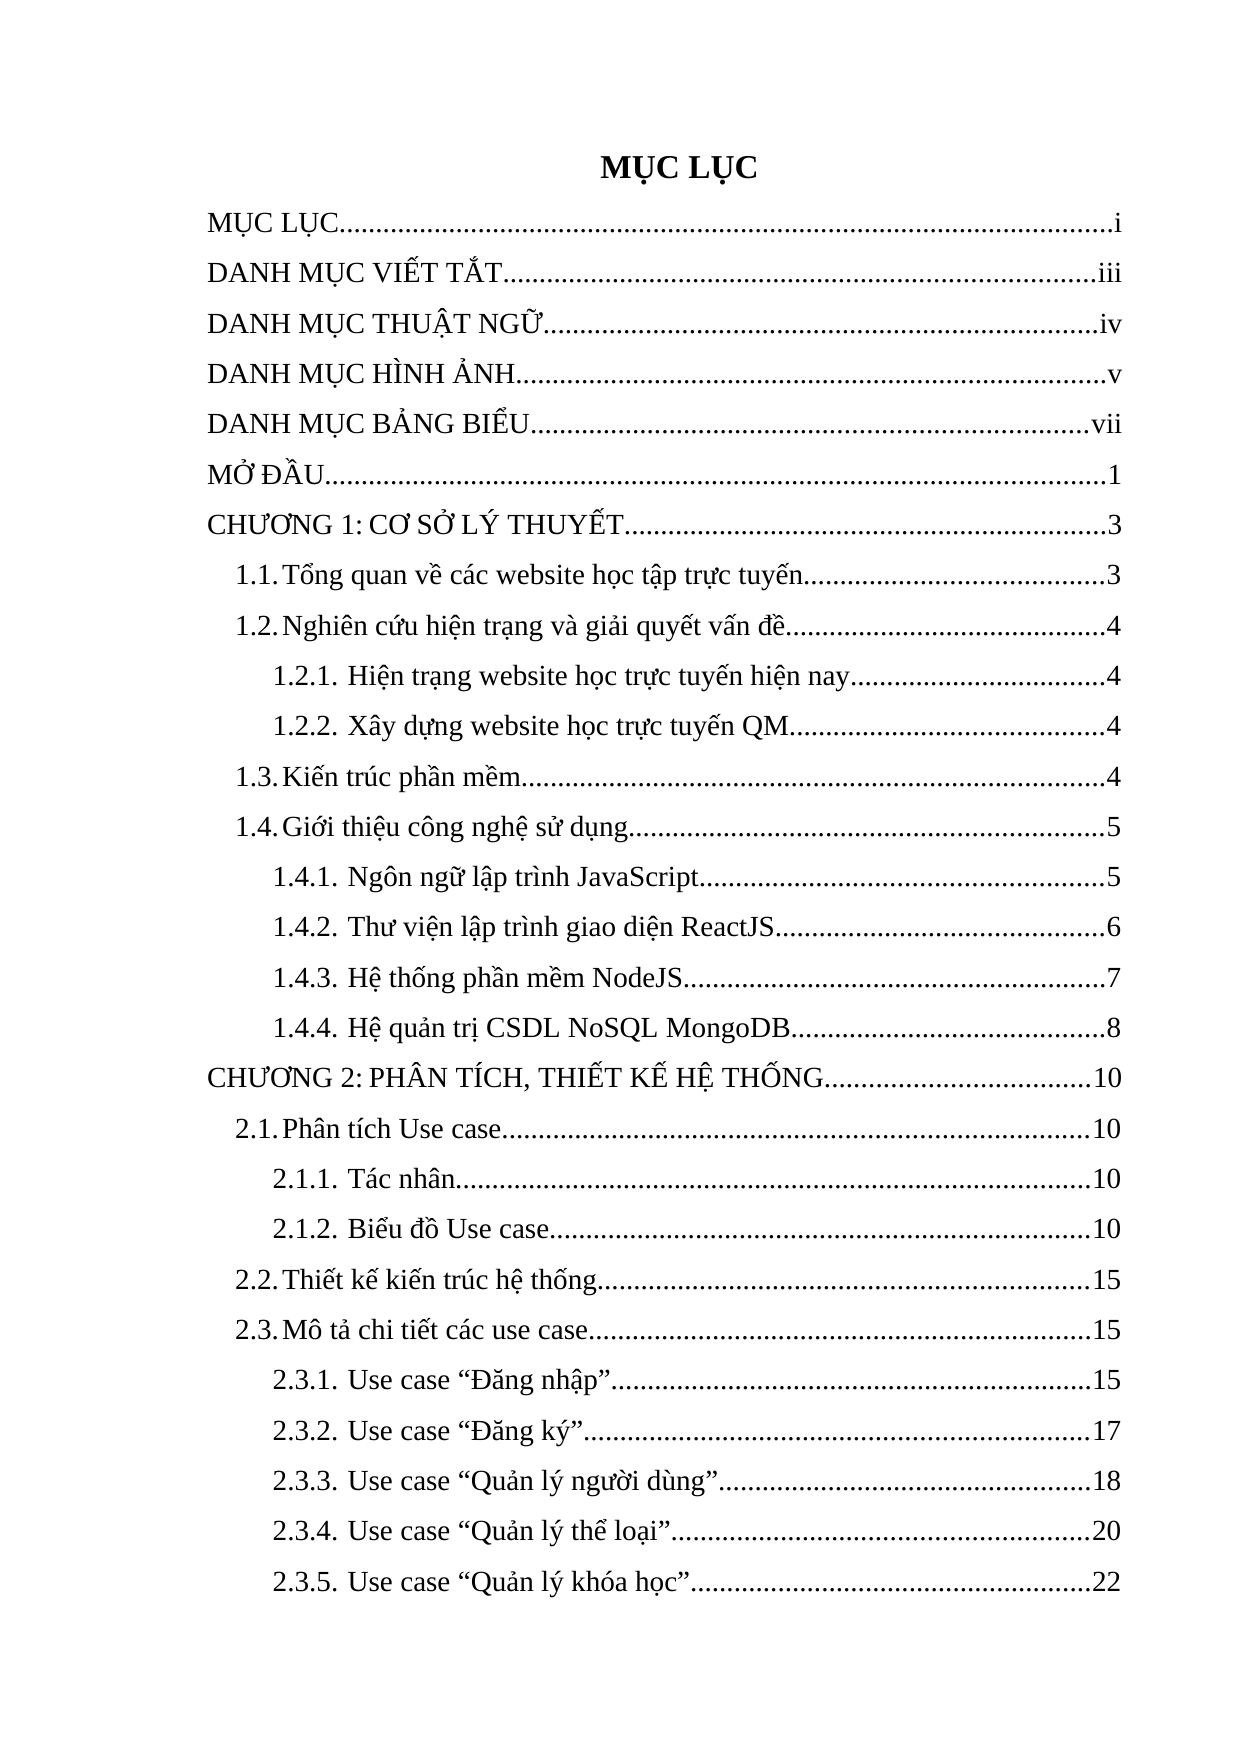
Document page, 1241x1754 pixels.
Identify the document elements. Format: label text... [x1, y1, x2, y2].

text 2.1.1. Tác nhân 10 [207, 1161, 1122, 1195]
text CHƯƠNG 1: CƠ SỞ LÝ THUYẾT 3 [207, 507, 1122, 541]
text 2.3.1. Use case “Đăng nhập” 15 [207, 1362, 1122, 1396]
text 1.1. Tổng quan về các website học tập trực tuyến 3 [207, 557, 1122, 591]
text 1.3. Kiến trúc phần mềm 4 [207, 759, 1122, 792]
text MỞ ĐẦU 1 [207, 457, 1122, 490]
text 1.4.4. Hệ quản trị CSDL NoSQL MongoDB 8 [207, 1010, 1122, 1044]
text DANH MỤC HÌNH ẢNH v [207, 356, 1122, 390]
text DANH MỤC THUẬT NGỮ iv [207, 306, 1122, 339]
text DANH MỤC BẢNG BIỂU vii [207, 406, 1122, 440]
text 2.3.4. Use case “Quản lý thể loại” 20 [207, 1513, 1122, 1547]
text 1.2.2. Xây dựng website học trực tuyến QM 4 [207, 708, 1122, 742]
text 1.4. Giới thiệu công nghệ sử dụng 5 [207, 809, 1122, 842]
subtitle MỤC LỤC [236, 148, 1122, 186]
text 2.1.2. Biểu đồ Use case 10 [207, 1211, 1122, 1245]
text 1.4.1. Ngôn ngữ lập trình JavaScript 5 [207, 859, 1122, 893]
text 1.4.3. Hệ thống phần mềm NodeJS 7 [207, 960, 1122, 993]
text 2.3.2. Use case “Đăng ký” 17 [207, 1413, 1122, 1446]
text 2.3.3. Use case “Quản lý người dùng” 18 [207, 1463, 1122, 1497]
text CHƯƠNG 2: PHÂN TÍCH, THIẾT KẾ HỆ THỐNG 10 [207, 1061, 1122, 1094]
text 1.4.2. Thư viện lập trình giao diện ReactJS 6 [207, 909, 1122, 943]
text 1.2. Nghiên cứu hiện trạng và giải quyết vấn đề 4 [207, 608, 1122, 641]
text 2.3.5. Use case “Quản lý khóa học” 22 [207, 1564, 1122, 1597]
text MỤC LỤC i [207, 205, 1122, 239]
text 2.3. Mô tả chi tiết các use case 15 [207, 1312, 1122, 1346]
text 2.1. Phân tích Use case 10 [207, 1111, 1122, 1144]
text DANH MỤC VIẾT TẮT iii [207, 256, 1122, 289]
text 2.2. Thiết kế kiến trúc hệ thống 15 [207, 1262, 1122, 1295]
text 1.2.1. Hiện trạng website học trực tuyến hiện nay 4 [207, 658, 1122, 692]
